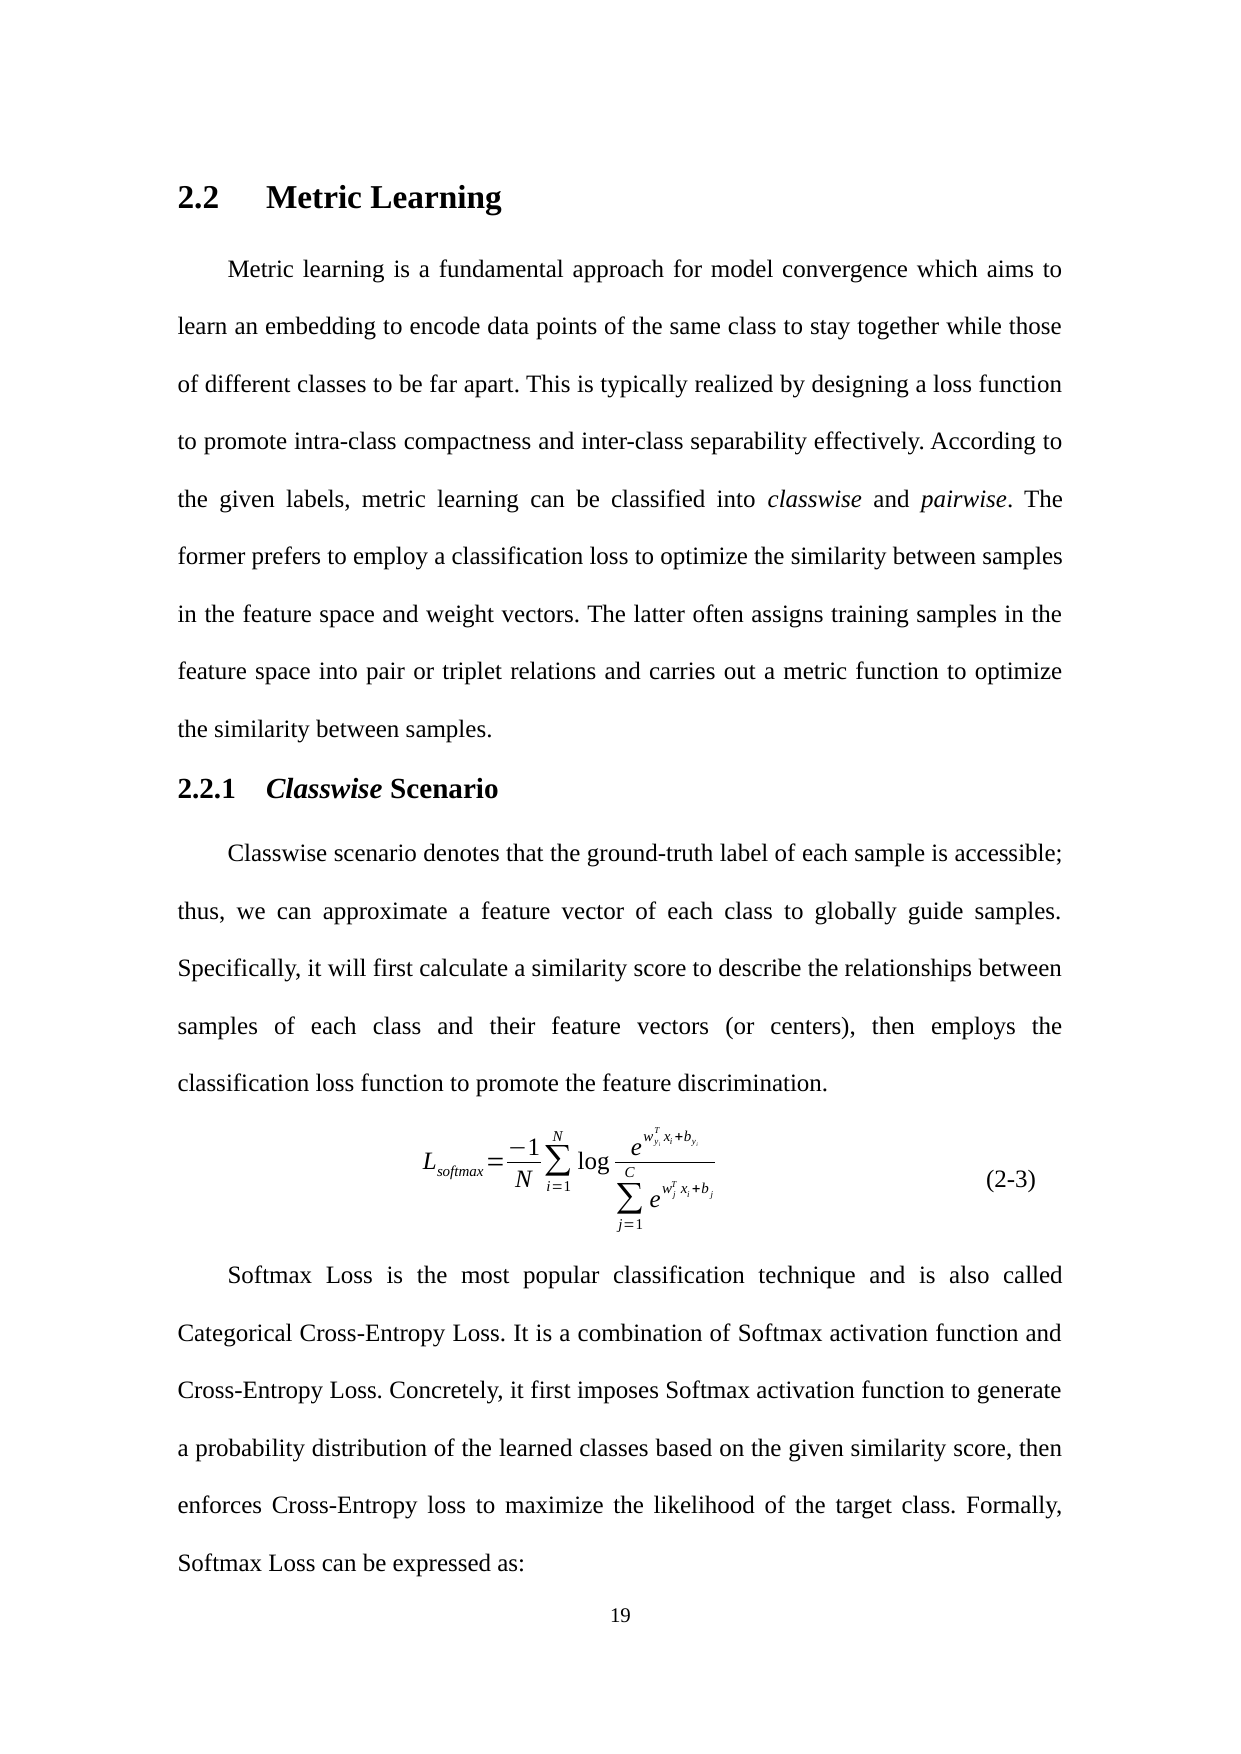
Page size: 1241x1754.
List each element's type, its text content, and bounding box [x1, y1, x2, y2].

text Metric learning is a fundamental approach for model convergence which aims to learn an embedding to encode data points of the same class to stay together while those of different classes to be far apart. This is typically realized by designing a loss function to promote intra-class compactness and inter-class separability effectively. According to the given labels, metric learning can be classified into classwise and pairwise. The former prefers to employ a classification loss to optimize the similarity between samples in the feature space and weight vectors. The latter often assigns training samples in the feature space into pair or triplet relations and carries out a metric function to optimize the similarity between samples. [177, 254, 1063, 743]
subtitle Metric Learning [177, 177, 1063, 216]
text Softmax Loss is the most popular classification technique and is also called Categorical Cross-Entropy Loss. It is a combination of Softmax activation function and Cross-Entropy Loss. Concretely, it first imposes Softmax activation function to generate a probability distribution of the learned classes based on the given similarity score, then enforces Cross-Entropy loss to maximize the likelihood of the target class. Formally, Softmax Loss can be expressed as: [177, 1261, 1063, 1577]
text Classwise scenario denotes that the ground-truth label of each sample is accessible; thus, we can approximate a feature vector of each class to globally guide samples. Specifically, it will first calculate a similarity score to describe the relationships between samples of each class and their feature vectors (or centers), then employs the classification loss function to promote the feature discrimination. [177, 838, 1063, 1097]
table_header [177, 1126, 960, 1261]
table_header (2-3) [960, 1126, 1062, 1261]
subtitle Classwise Scenario [177, 771, 1063, 805]
